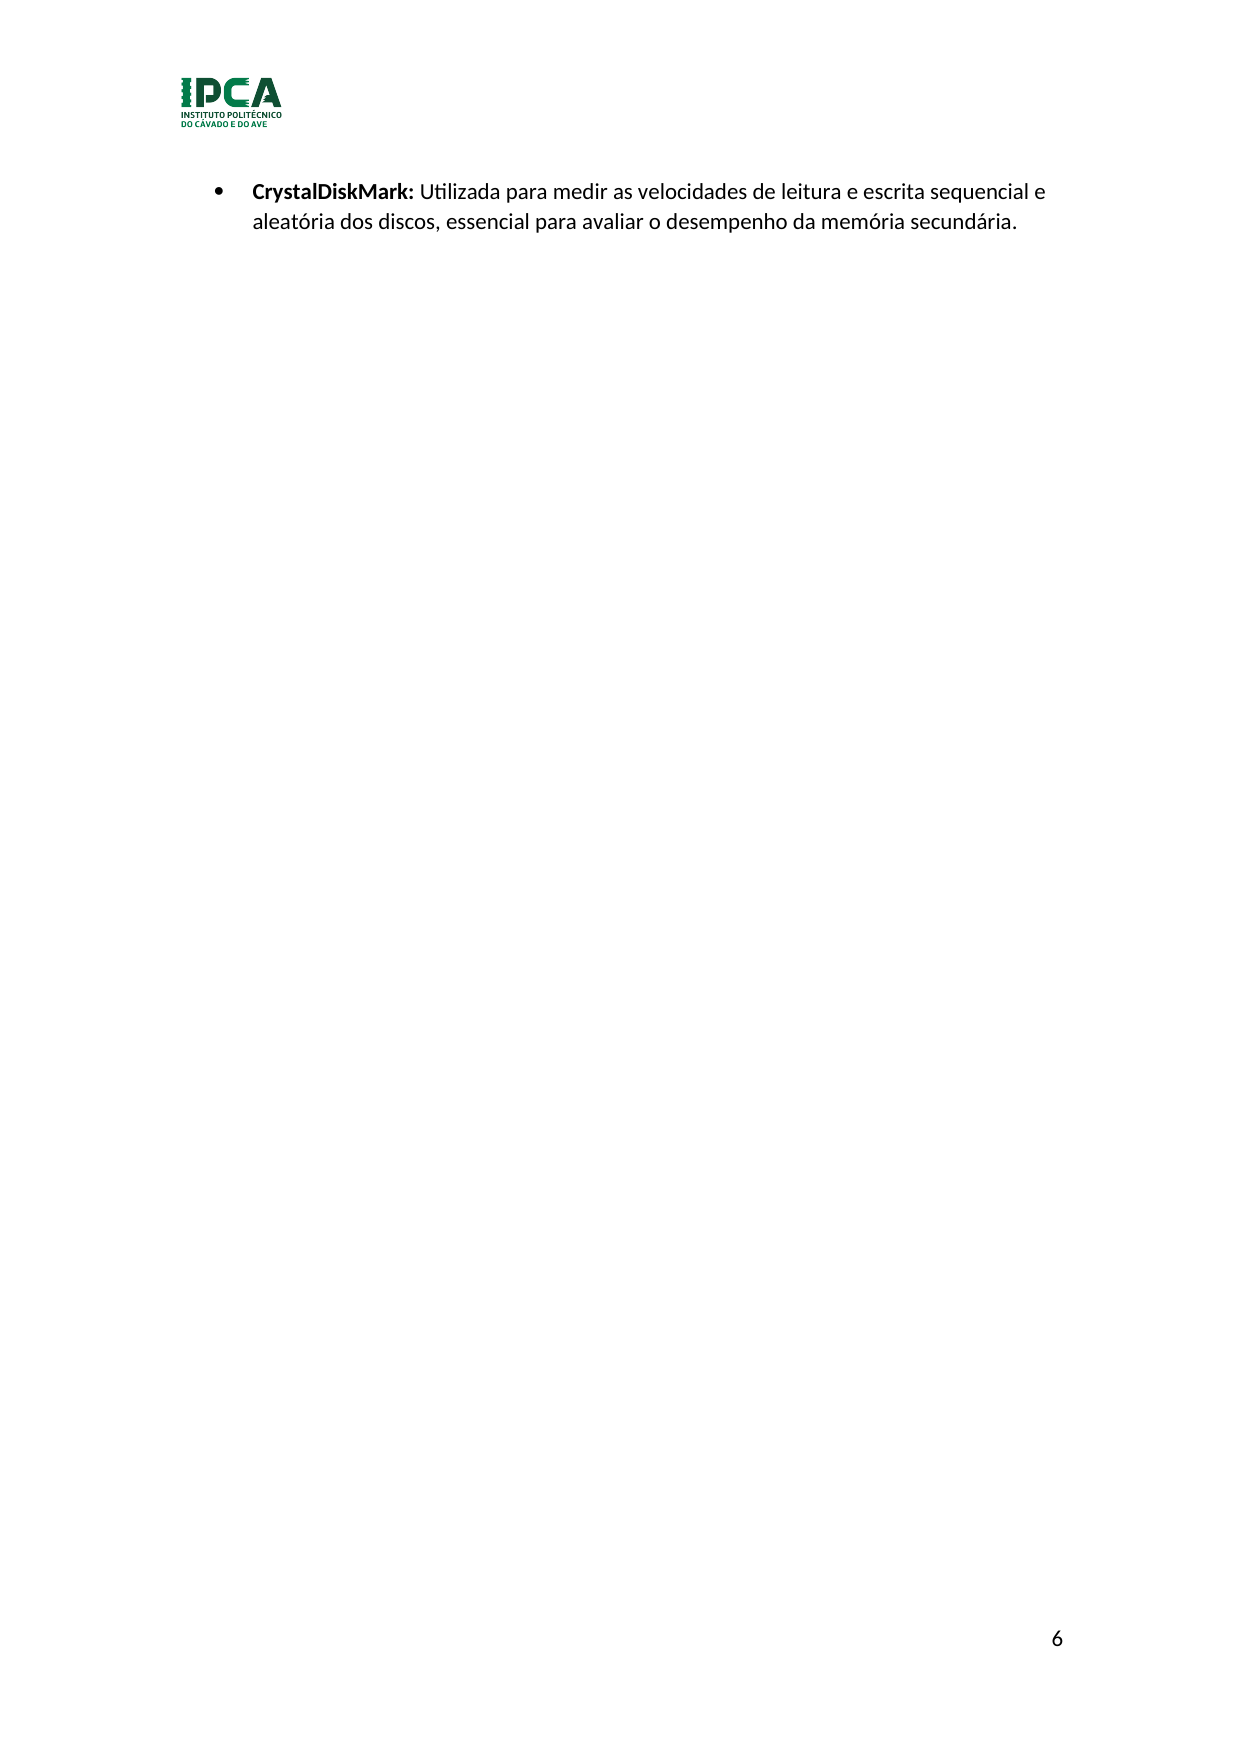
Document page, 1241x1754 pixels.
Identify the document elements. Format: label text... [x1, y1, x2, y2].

picture [177, 73, 285, 132]
list CrystalDiskMark: Utilizada para medir as velocidades de leitura e escrita sequencial e aleatória dos discos, essencial para avaliar o desempenho da memória secundária. [215, 177, 1063, 235]
